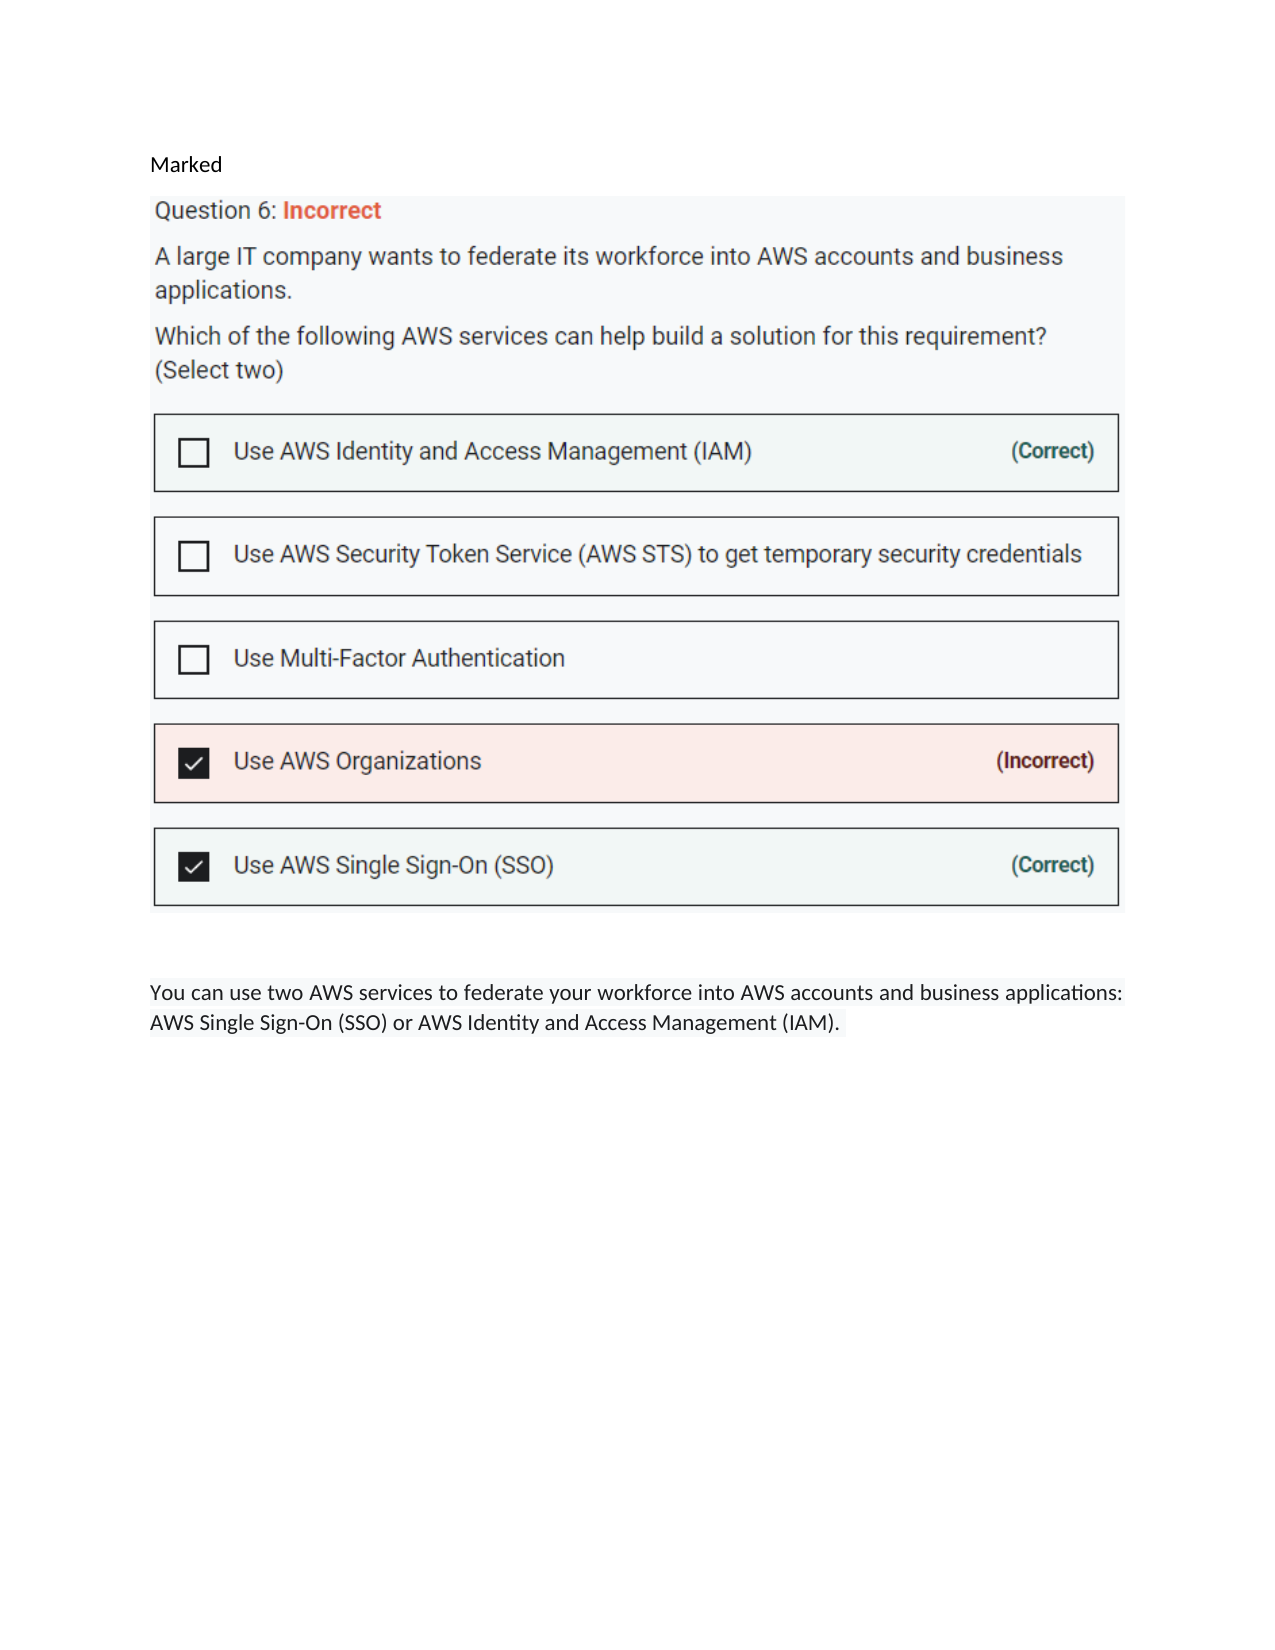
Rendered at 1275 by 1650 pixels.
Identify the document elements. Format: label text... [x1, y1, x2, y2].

text You can use two AWS services to federate your workforce into AWS accounts and business applications: AWS Single Sign-On (SSO) or AWS Identity and Access Management (IAM). [150, 1006, 1125, 1037]
text Marked [150, 150, 1125, 178]
picture [150, 196, 1125, 913]
